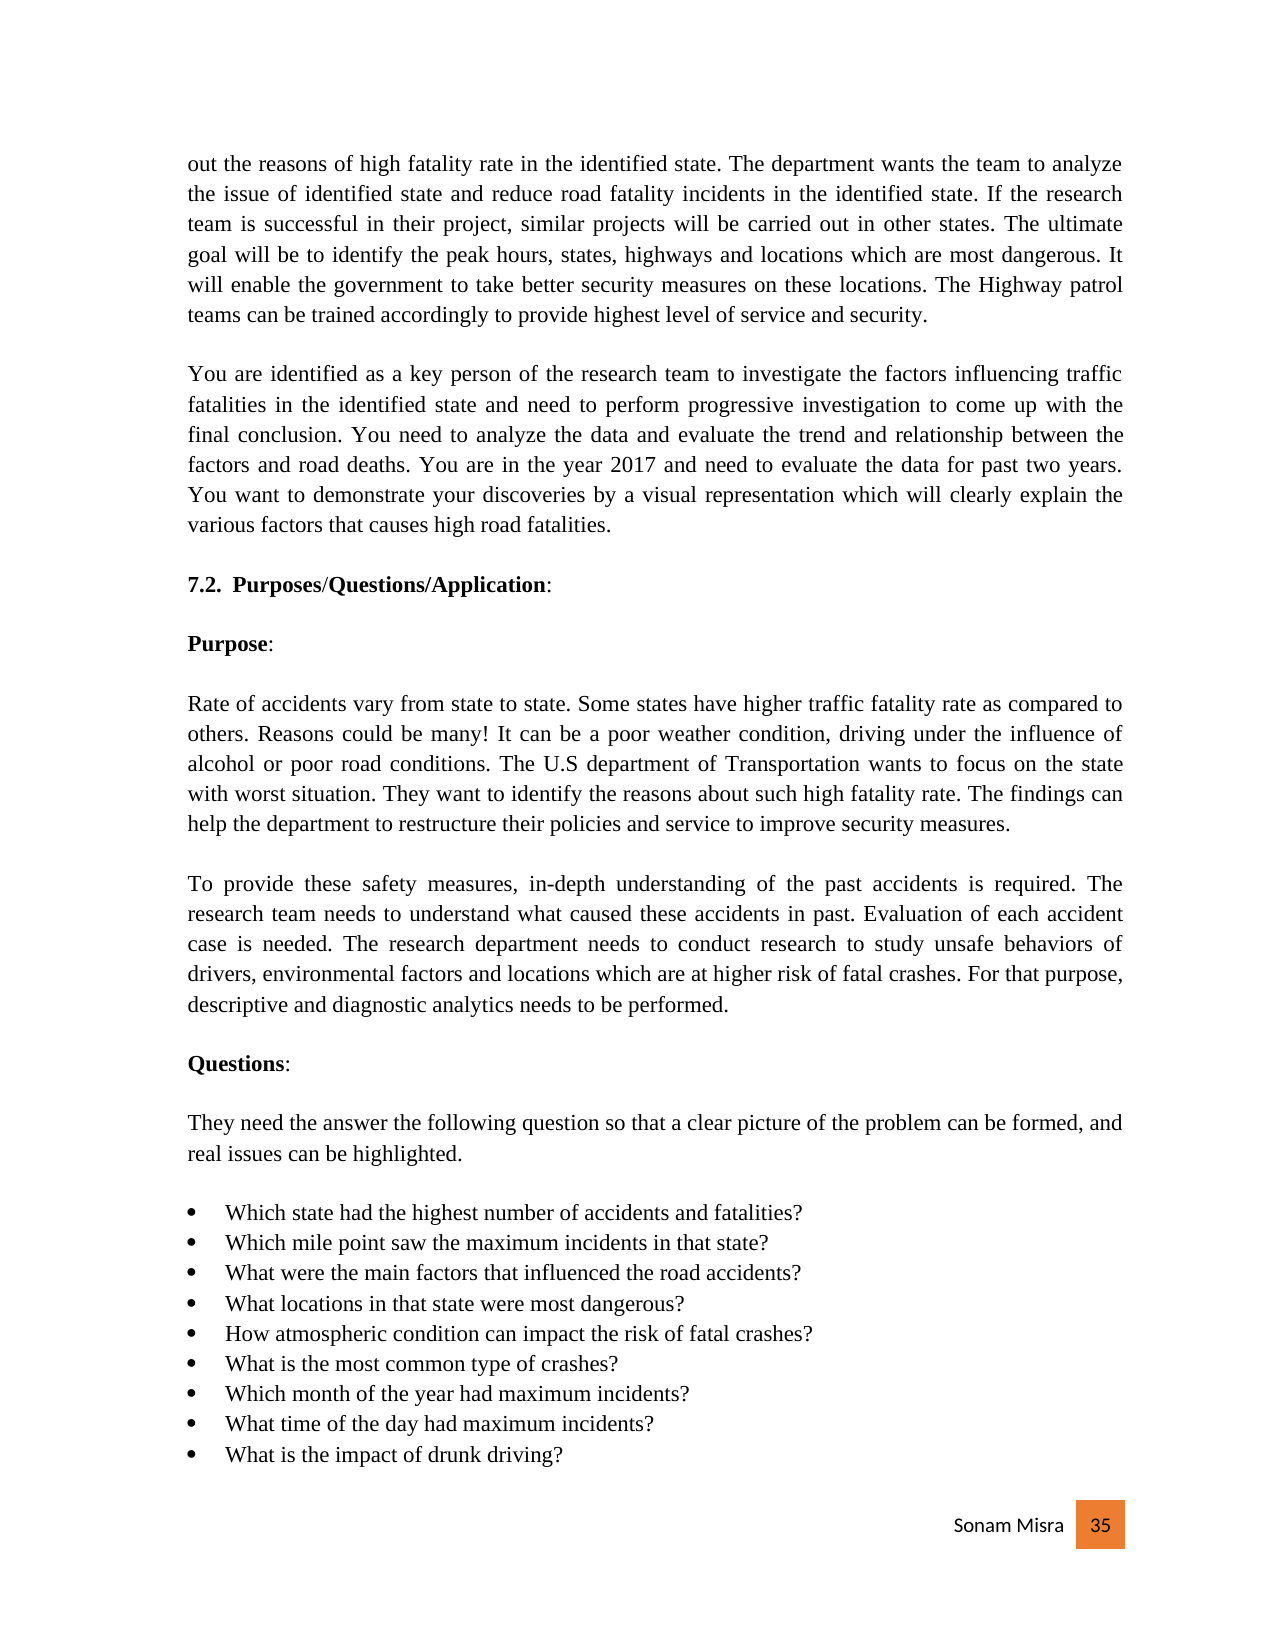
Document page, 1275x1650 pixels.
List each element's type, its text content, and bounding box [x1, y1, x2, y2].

list What is the impact of drunk driving? [187, 1441, 1125, 1467]
list Which state had the highest number of accidents and fatalities? [187, 1199, 1125, 1225]
text Questions: [187, 1050, 1125, 1076]
text They need the answer the following question so that a clear picture of the problem can be formed, and real issues can be highlighted. [187, 1109, 1125, 1166]
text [187, 150, 1125, 327]
list What were the main factors that influenced the road accidents? [187, 1259, 1125, 1286]
text Purpose: [150, 630, 1125, 657]
list How atmospheric condition can impact the risk of fatal crashes? [187, 1320, 1125, 1346]
text Rate of accidents vary from state to state. Some states have higher traffic fatality rate as compared to others. Reasons could be many! It can be a poor weather condition, driving under the influence of alcohol or poor road conditions. The U.S department of Transportation wants to focus on the state with worst situation. They want to identify the reasons about such high fatality rate. The findings can help the department to restructure their policies and service to improve security measures. [187, 689, 1125, 837]
list Which mile point saw the maximum incidents in that state? [187, 1229, 1125, 1256]
text To provide these safety measures, in-depth understanding of the past accidents is required. The research team needs to understand what caused these accidents in past. Evaluation of each accident case is needed. The research department needs to conduct research to study unsafe behaviors of drivers, environmental factors and locations which are at higher risk of fatal crashes. For that purpose, descriptive and diagnostic analytics needs to be performed. [187, 870, 1125, 1017]
list What locations in that state were most dangerous? [187, 1289, 1125, 1316]
list Which month of the year had maximum incidents? [187, 1380, 1125, 1407]
list What time of the day had maximum incidents? [187, 1410, 1125, 1437]
list What is the most common type of crashes? [187, 1350, 1125, 1376]
text Purposes/Questions/Application: [187, 571, 1125, 597]
text You are identified as a key person of the research team to investigate the factors influencing traffic fatalities in the identified state and need to perform progressive investigation to come up with the final conclusion. You need to analyze the data and evaluate the trend and relationship between the factors and road deaths. You are in the year 2017 and need to evaluate the data for past two years. You want to demonstrate your discoveries by a visual representation which will clearly explain the various factors that causes high road fatalities. [187, 360, 1125, 538]
